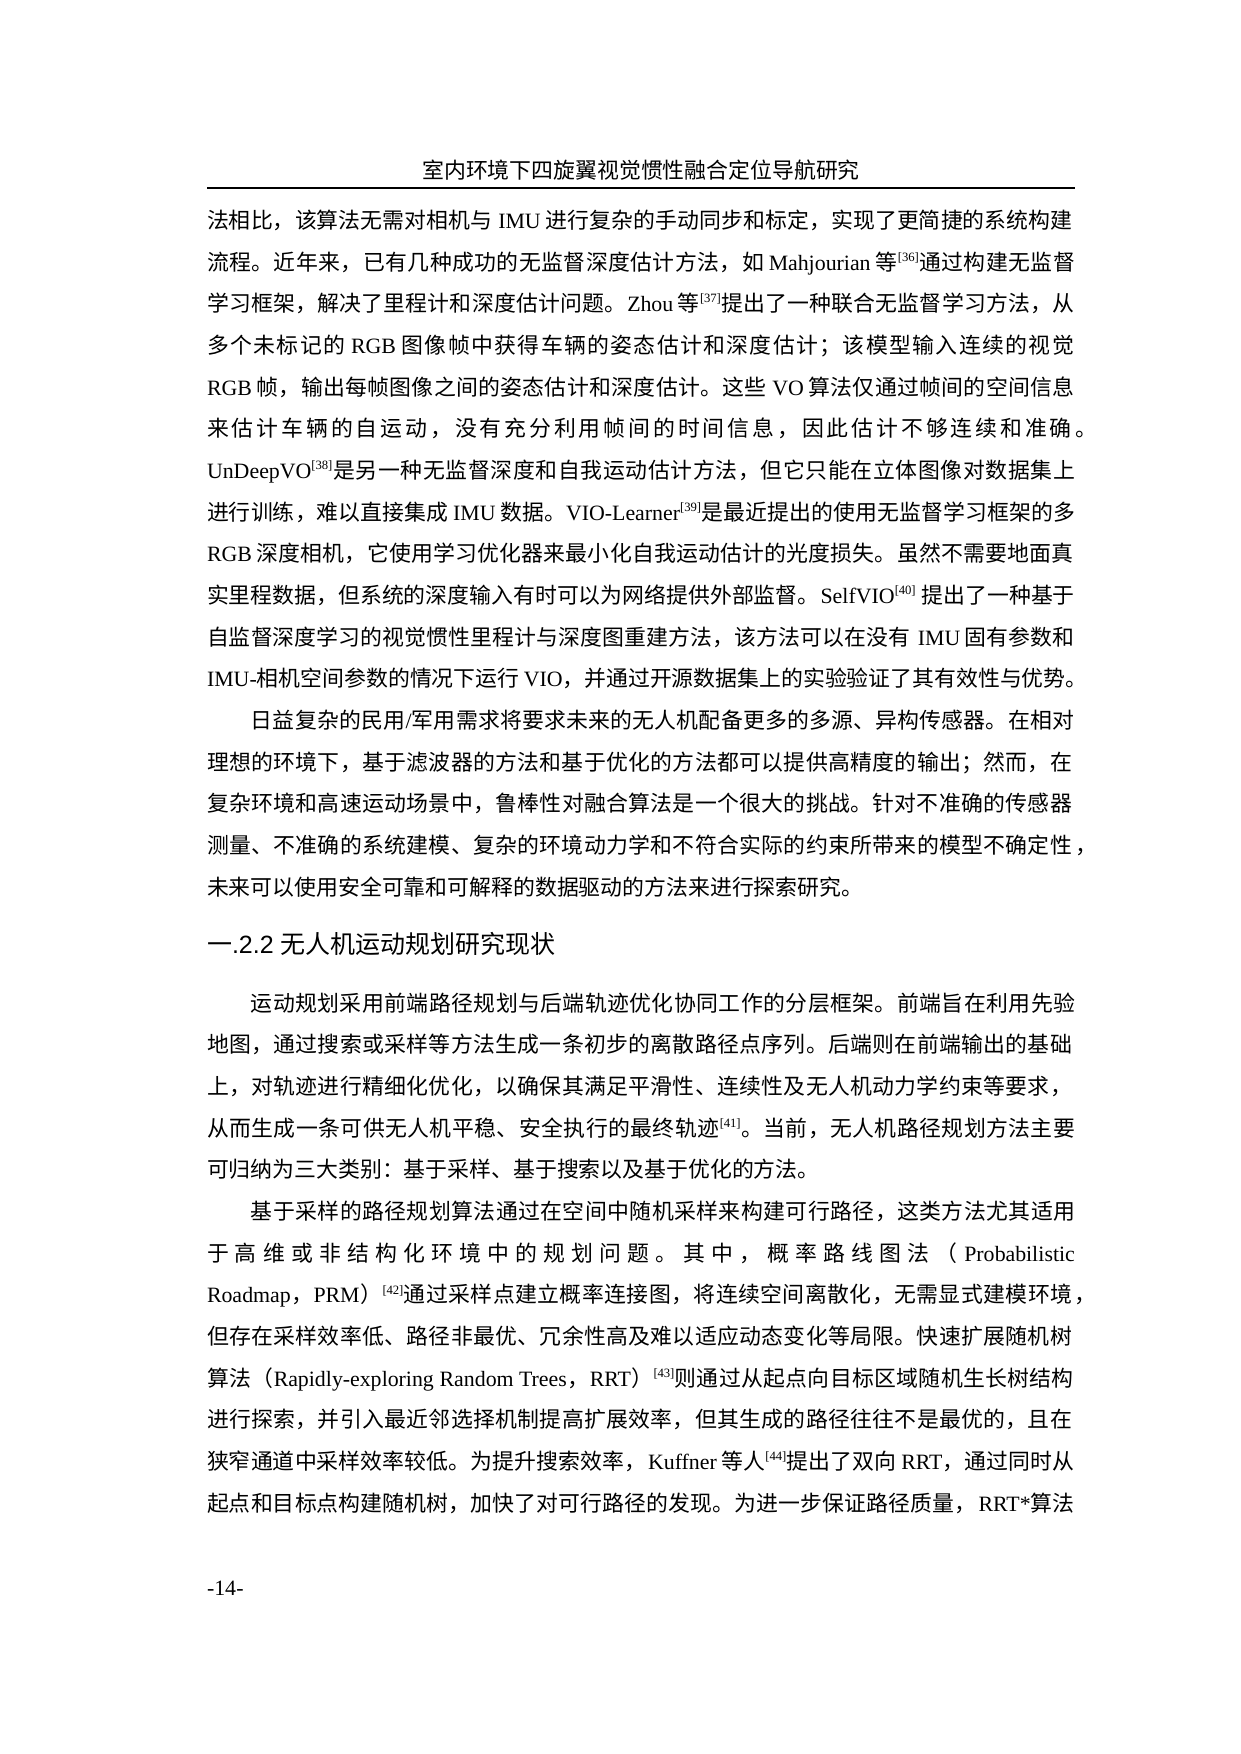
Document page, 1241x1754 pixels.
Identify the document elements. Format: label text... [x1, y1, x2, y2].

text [207, 1186, 1075, 1519]
subtitle 无人机运动规划研究现状 [207, 920, 1075, 961]
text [207, 195, 1075, 695]
text 运动规划采用前端路径规划与后端轨迹优化协同工作的分层框架。前端旨在利用先验地图，通过搜索或采样等方法生成一条初步的离散路径点序列。后端则在前端输出的基础上，对轨迹进行精细化优化，以确保其满足平滑性、连续性及无人机动力学约束等要求，从而生成一条可供无人机平稳、安全执行的最终轨迹[41]。当前，无人机路径规划方法主要可归纳为三大类别：基于采样、基于搜索以及基于优化的方法。 [207, 978, 1075, 1186]
text 日益复杂的民用/军用需求将要求未来的无人机配备更多的多源、异构传感器。在相对理想的环境下，基于滤波器的方法和基于优化的方法都可以提供高精度的输出；然而，在复杂环境和高速运动场景中，鲁棒性对融合算法是一个很大的挑战。针对不准确的传感器测量、不准确的系统建模、复杂的环境动力学和不符合实际的约束所带来的模型不确定性，未来可以使用安全可靠和可解释的数据驱动的方法来进行探索研究。 [207, 695, 1075, 903]
